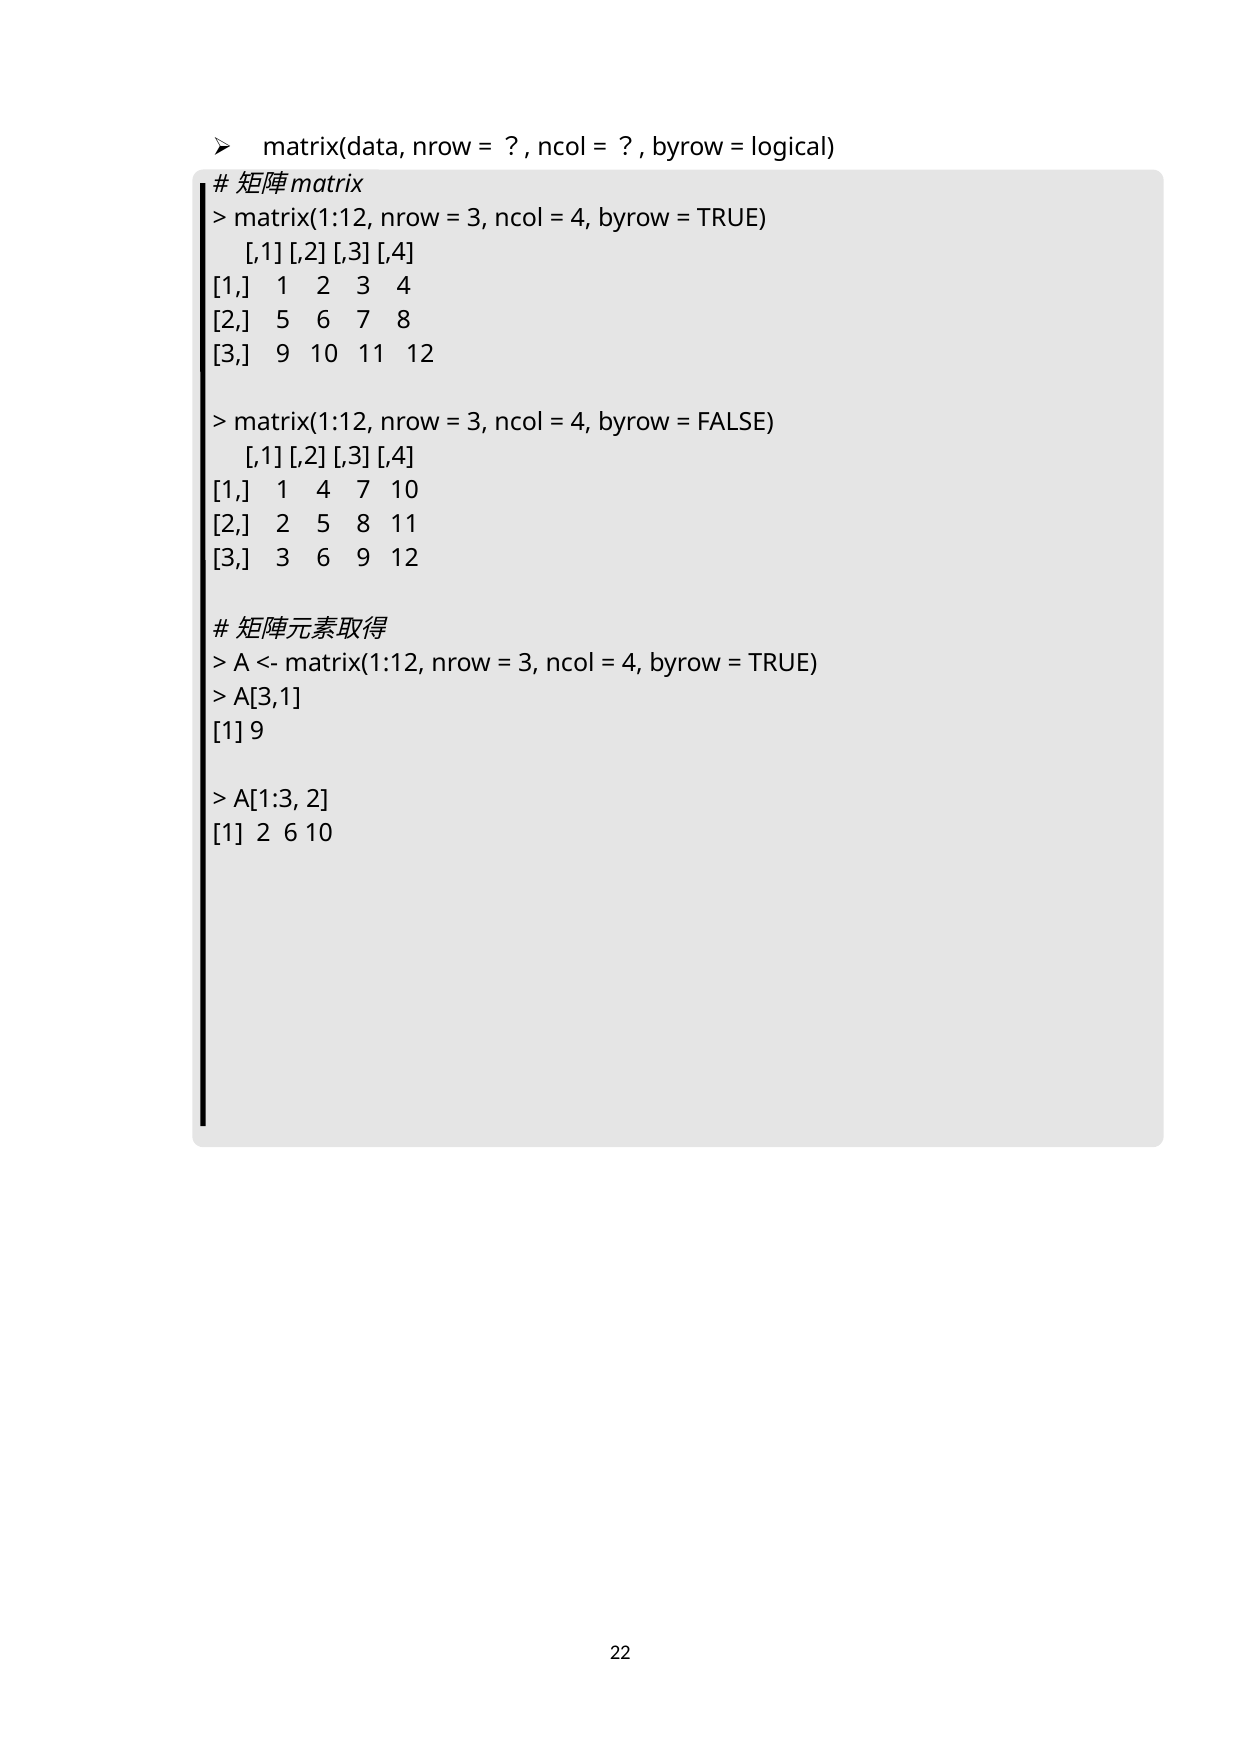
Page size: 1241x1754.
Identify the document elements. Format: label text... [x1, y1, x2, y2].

list # 矩陣元素取得 [212, 608, 1128, 644]
list [1,] 1 2 3 4 [212, 267, 1128, 302]
list > A[3,1] [212, 678, 1128, 712]
list > matrix(1:12, nrow = 3, ncol = 4, byrow = FALSE) [212, 404, 1128, 438]
list [3,] 9 10 11 12 [212, 336, 1128, 370]
list [,1] [,2] [,3] [,4] [212, 233, 1128, 267]
list > matrix(1:12, nrow = 3, ncol = 4, byrow = TRUE) [212, 199, 1128, 233]
list matrix(data, nrow = ？, ncol = ？, byrow = logical) [212, 127, 1128, 163]
list [1,] 1 4 7 10 [212, 472, 1128, 506]
list [3,] 3 6 9 12 [212, 540, 1128, 574]
list [2,] 2 5 8 11 [212, 506, 1128, 540]
list > A[1:3, 2] [212, 781, 1128, 815]
list [1] 9 [212, 712, 1128, 747]
list [2,] 5 6 7 8 [212, 302, 1128, 336]
list [1] 2 6 10 [212, 815, 1128, 849]
list # 矩陣matrix [212, 163, 1128, 199]
list > A <- matrix(1:12, nrow = 3, ncol = 4, byrow = TRUE) [212, 644, 1128, 678]
list [,1] [,2] [,3] [,4] [212, 438, 1128, 472]
